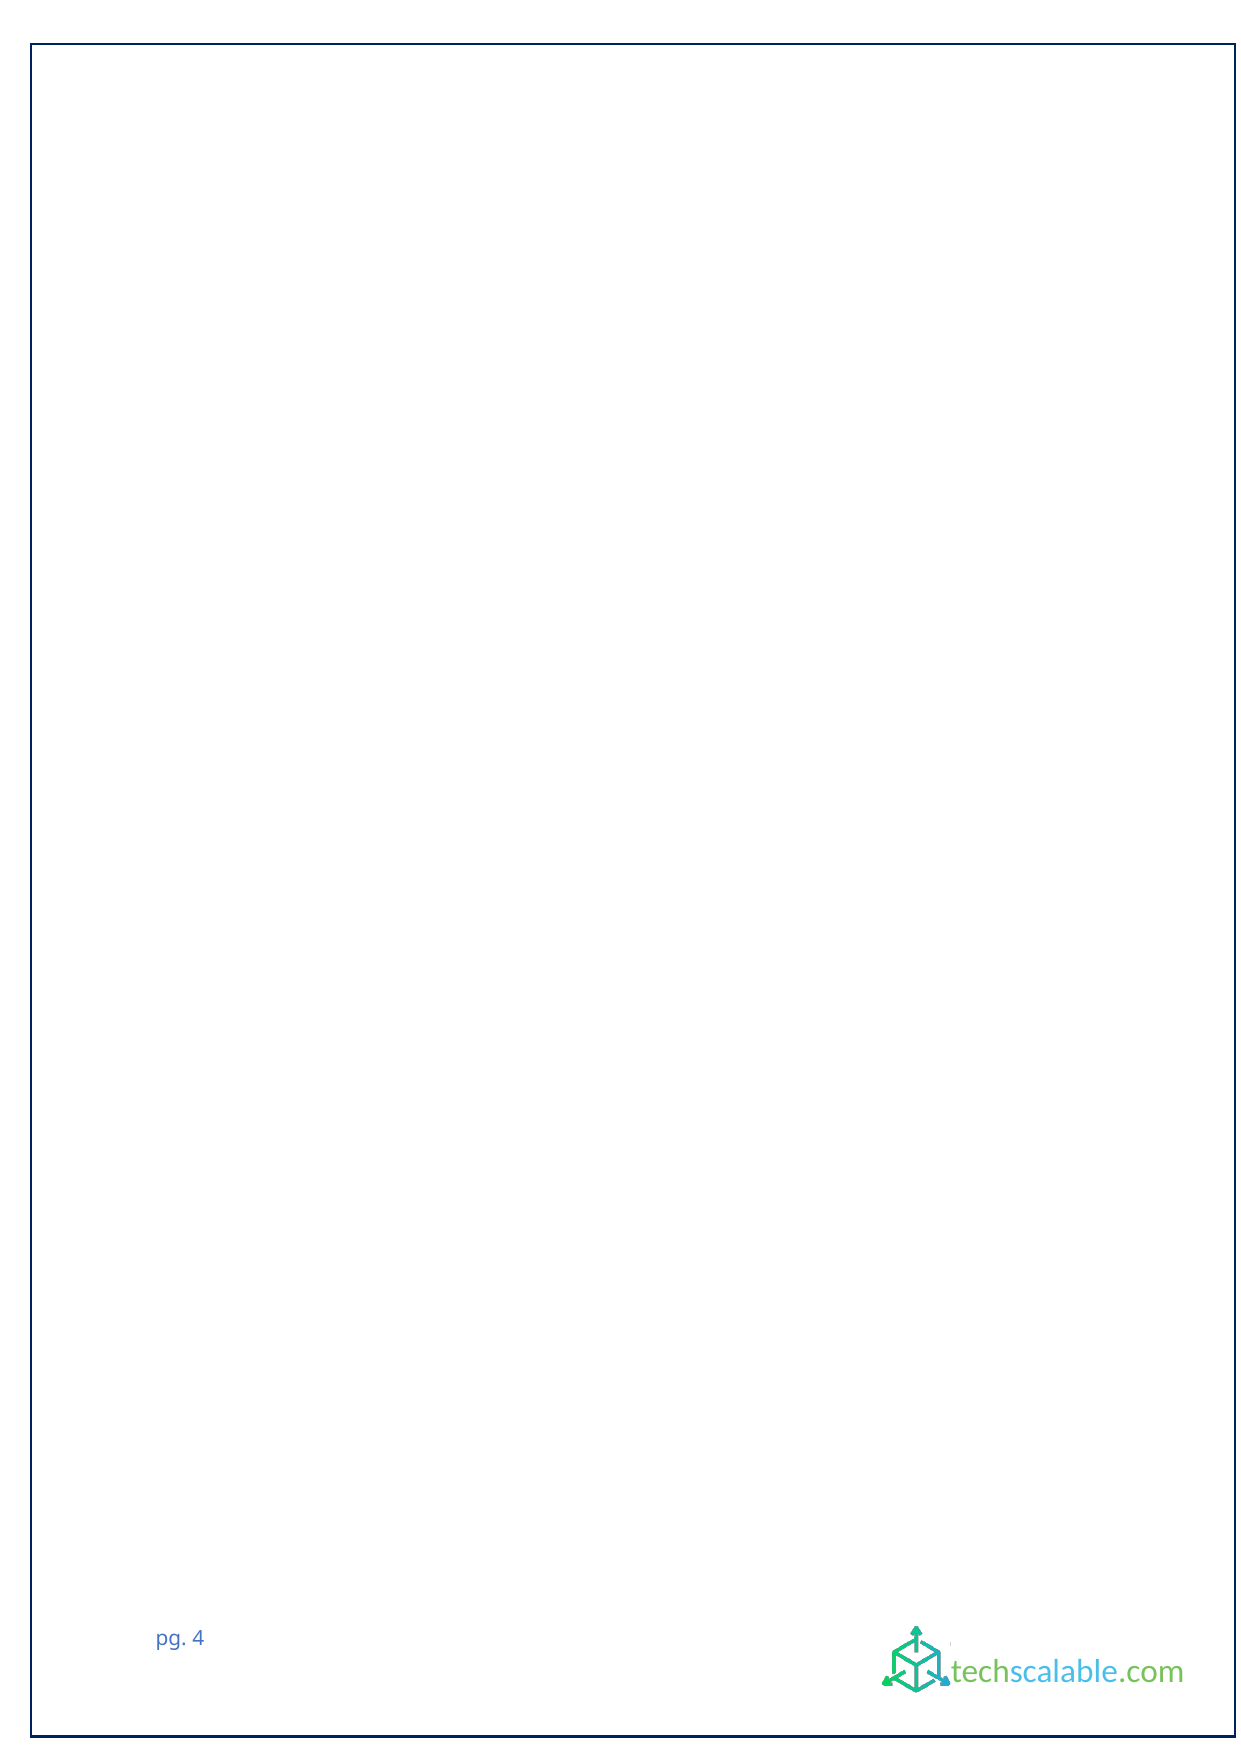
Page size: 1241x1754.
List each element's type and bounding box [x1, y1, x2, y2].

picture [882, 1622, 951, 1698]
